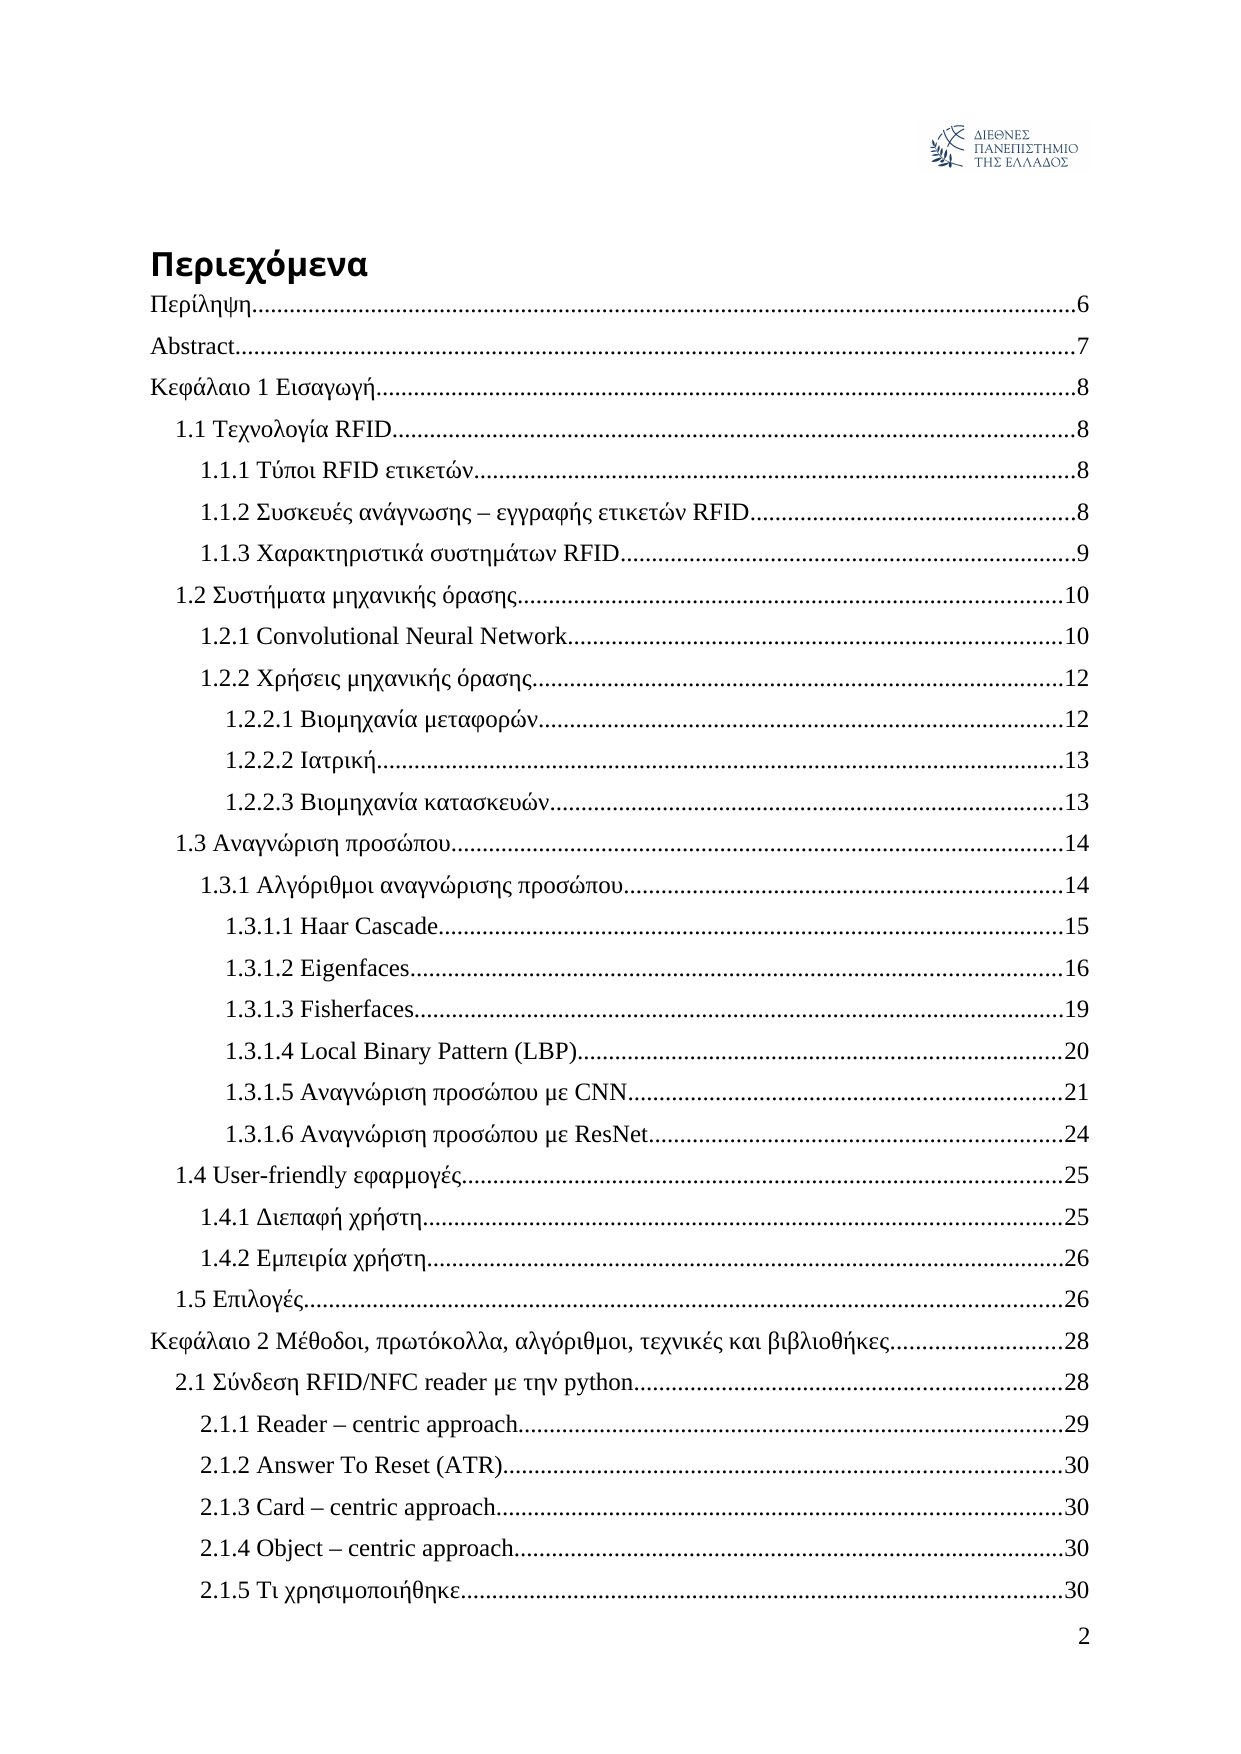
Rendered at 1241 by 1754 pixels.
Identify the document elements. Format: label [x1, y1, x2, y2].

picture [917, 120, 1091, 174]
